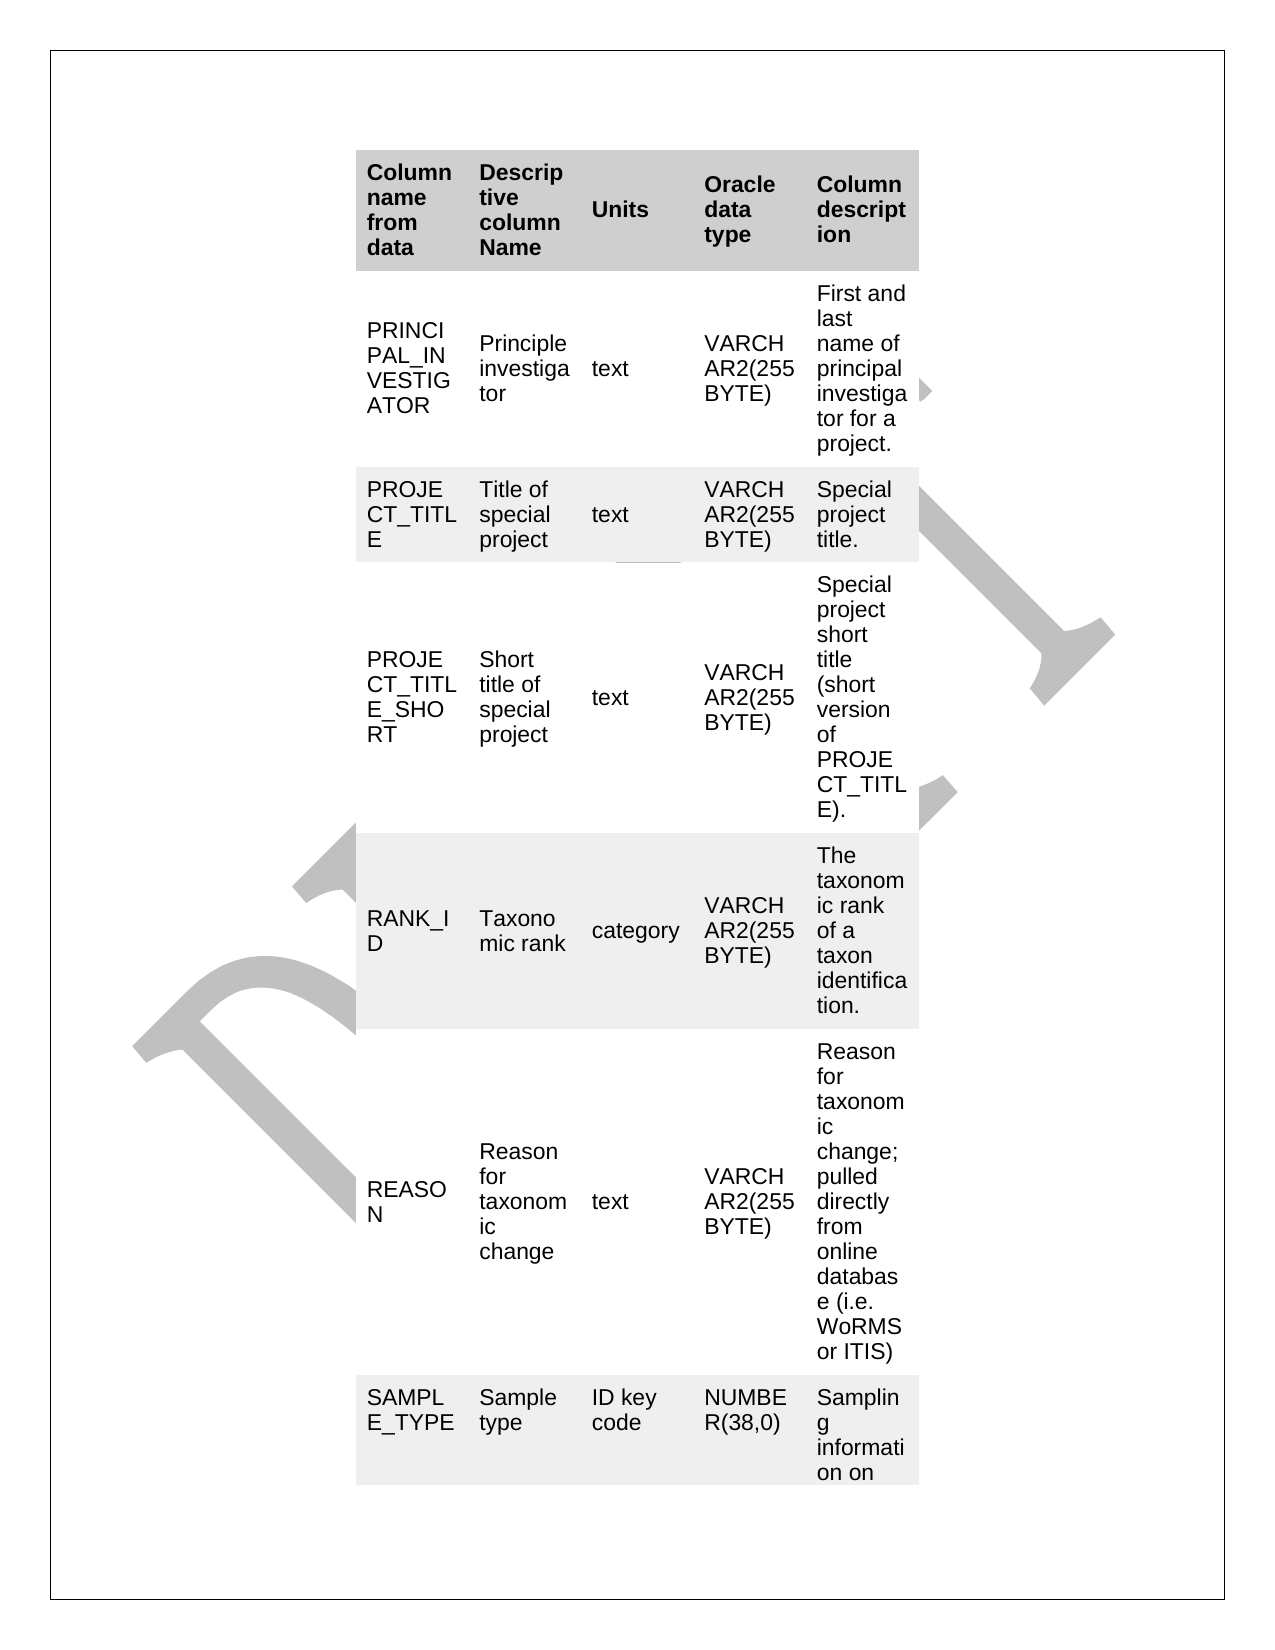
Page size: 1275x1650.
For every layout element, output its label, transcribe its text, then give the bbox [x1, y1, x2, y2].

table_header Oracle data type [694, 150, 806, 271]
table_header Units [581, 150, 694, 271]
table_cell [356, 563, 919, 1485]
table_header Column description [806, 150, 919, 271]
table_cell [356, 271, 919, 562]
table_header Descriptive column Name [469, 150, 581, 271]
table_header Column name from data [356, 150, 469, 271]
